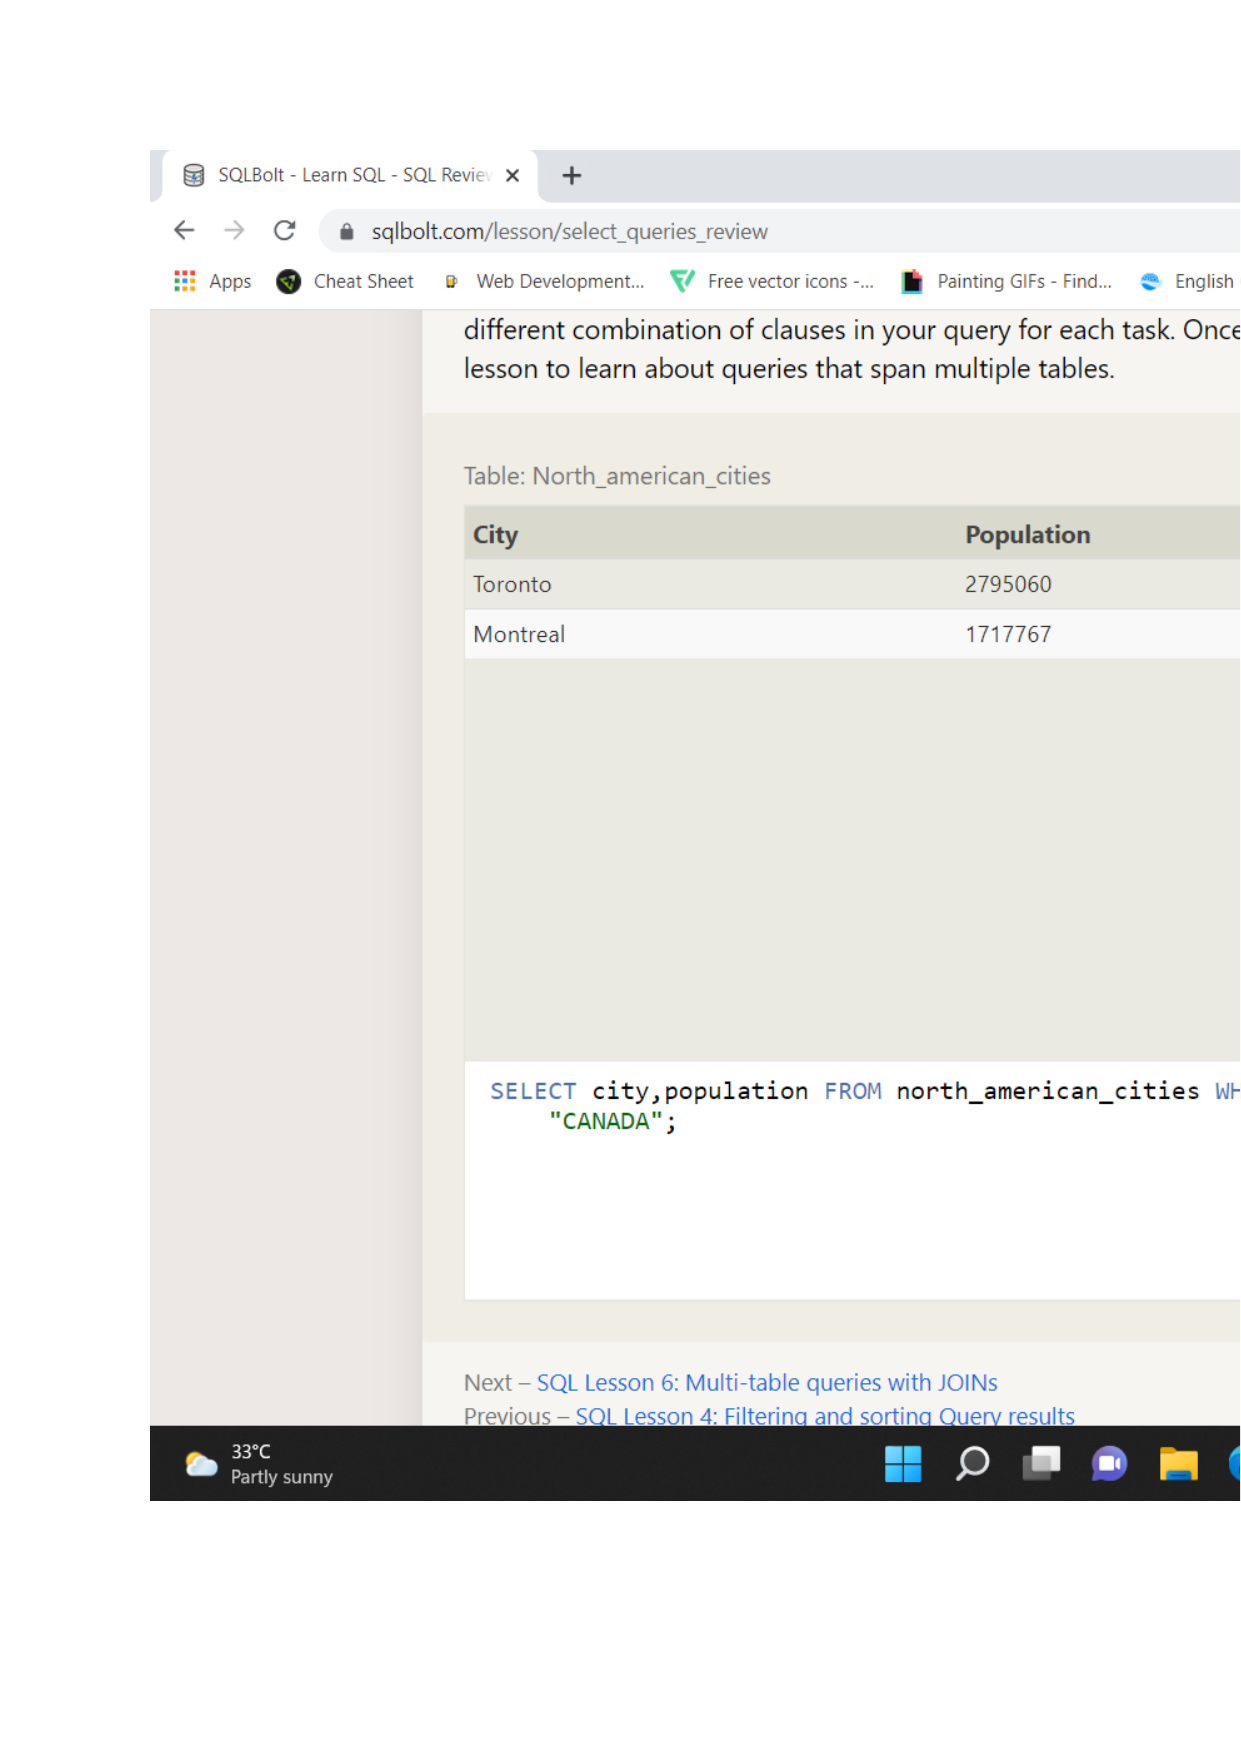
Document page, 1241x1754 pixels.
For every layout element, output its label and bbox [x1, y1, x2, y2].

picture [150, 150, 1241, 1501]
